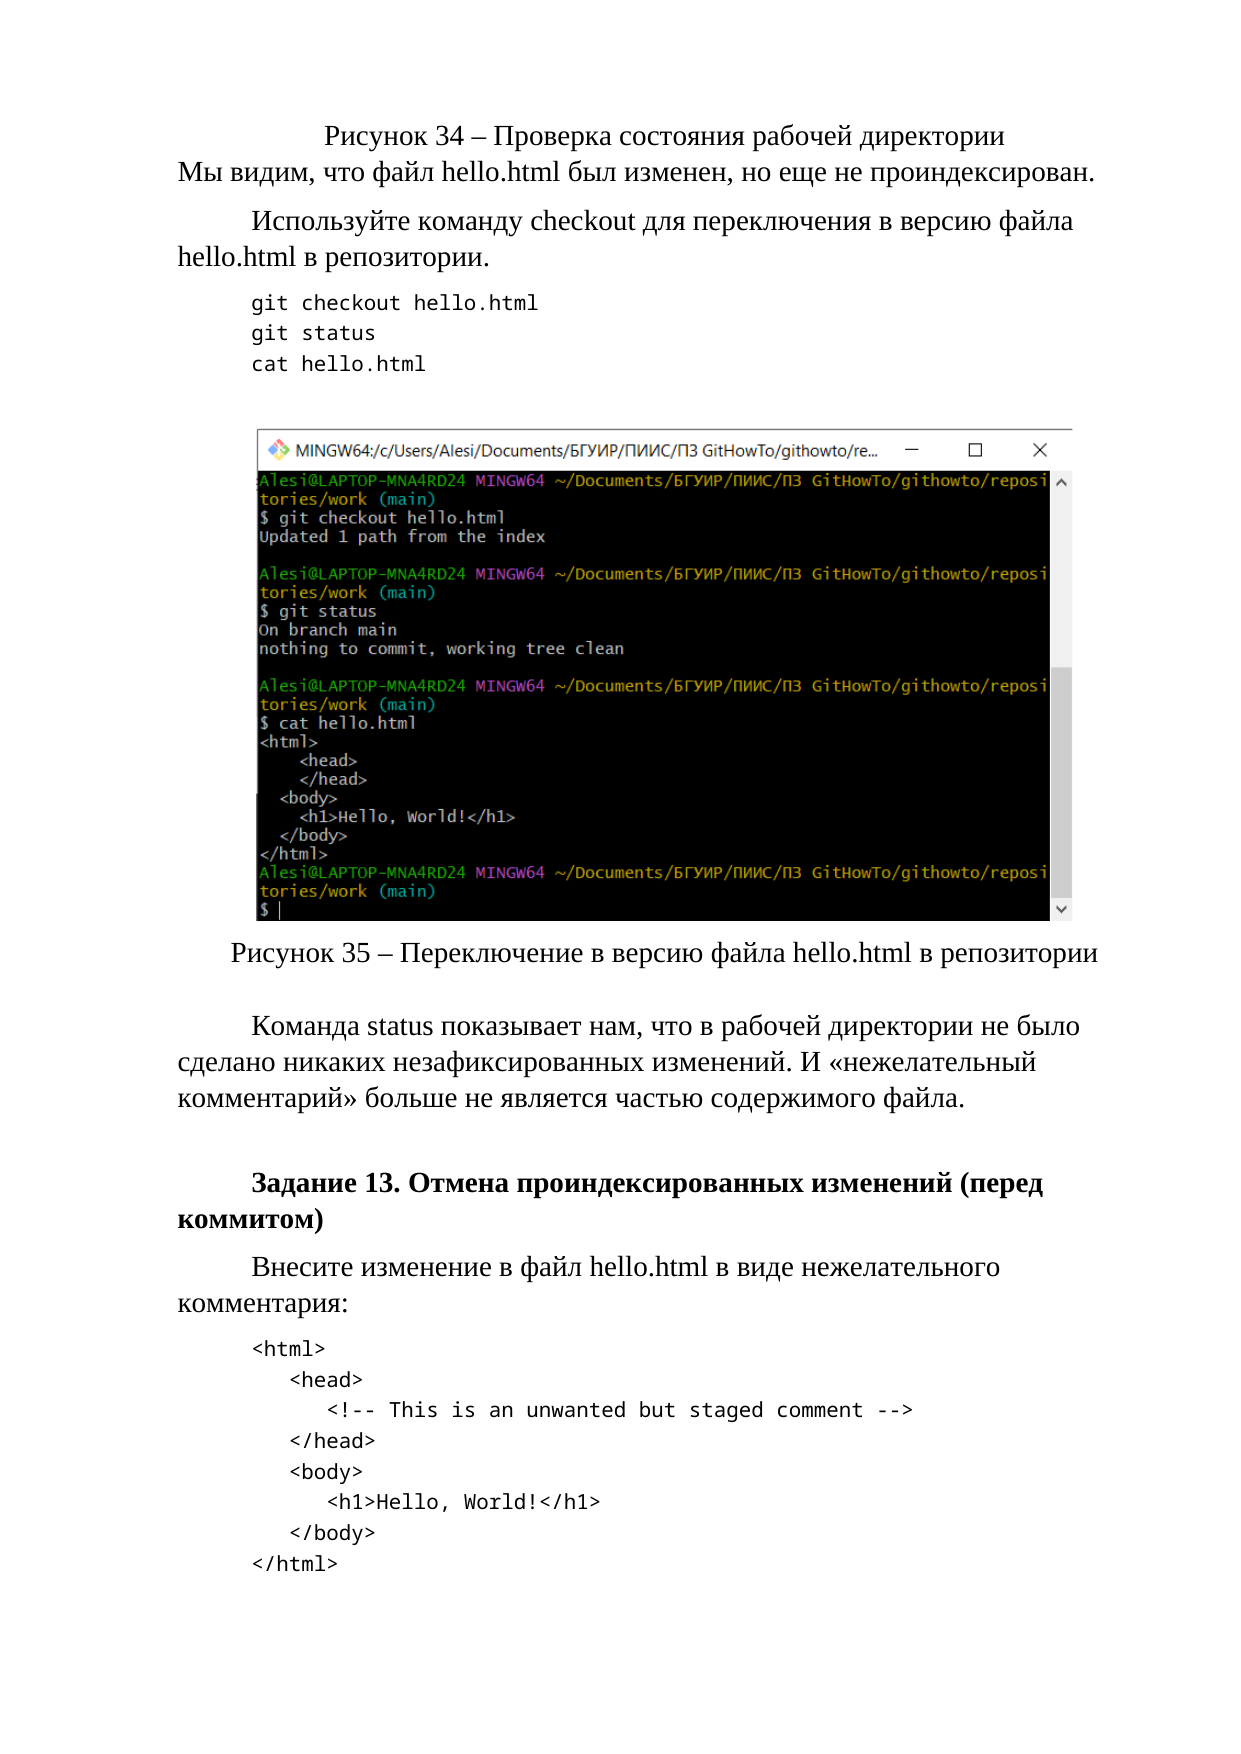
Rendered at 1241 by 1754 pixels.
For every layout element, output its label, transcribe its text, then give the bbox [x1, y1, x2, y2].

text Рисунок 35 – Переключение в версию файла hello.html в репозитории [177, 935, 1152, 969]
text Команда status показывает нам, что в рабочей директории не было сделано никаких незафиксированных изменений. И «нежелательный комментарий» больше не является частью содержимого файла. [177, 1008, 1152, 1113]
text <html> [177, 1334, 1152, 1363]
text Используйте команду checkout для переключения в версию файла hello.html в репозитории. [177, 203, 1152, 273]
picture [256, 428, 1073, 921]
text cat hello.html [177, 349, 1152, 377]
text </html> [177, 1549, 1152, 1577]
text </head> [177, 1426, 1152, 1454]
text <h1>Hello, World!</h1> [177, 1487, 1152, 1516]
text Задание 13. Отмена проиндексированных изменений (перед коммитом) [177, 1165, 1152, 1234]
text git status [177, 318, 1152, 347]
text Мы видим, что файл hello.html был изменен, но еще не проиндексирован. [177, 154, 1152, 188]
text git checkout hello.html [177, 288, 1152, 316]
text Внесите изменение в файл hello.html в виде нежелательного комментария: [177, 1249, 1152, 1319]
text Рисунок 34 – Проверка состояния рабочей директории [177, 118, 1152, 152]
text </body> [177, 1518, 1152, 1546]
text <body> [177, 1457, 1152, 1485]
text <head> [177, 1365, 1152, 1393]
text <!-- This is an unwanted but staged comment --> [177, 1396, 1152, 1424]
